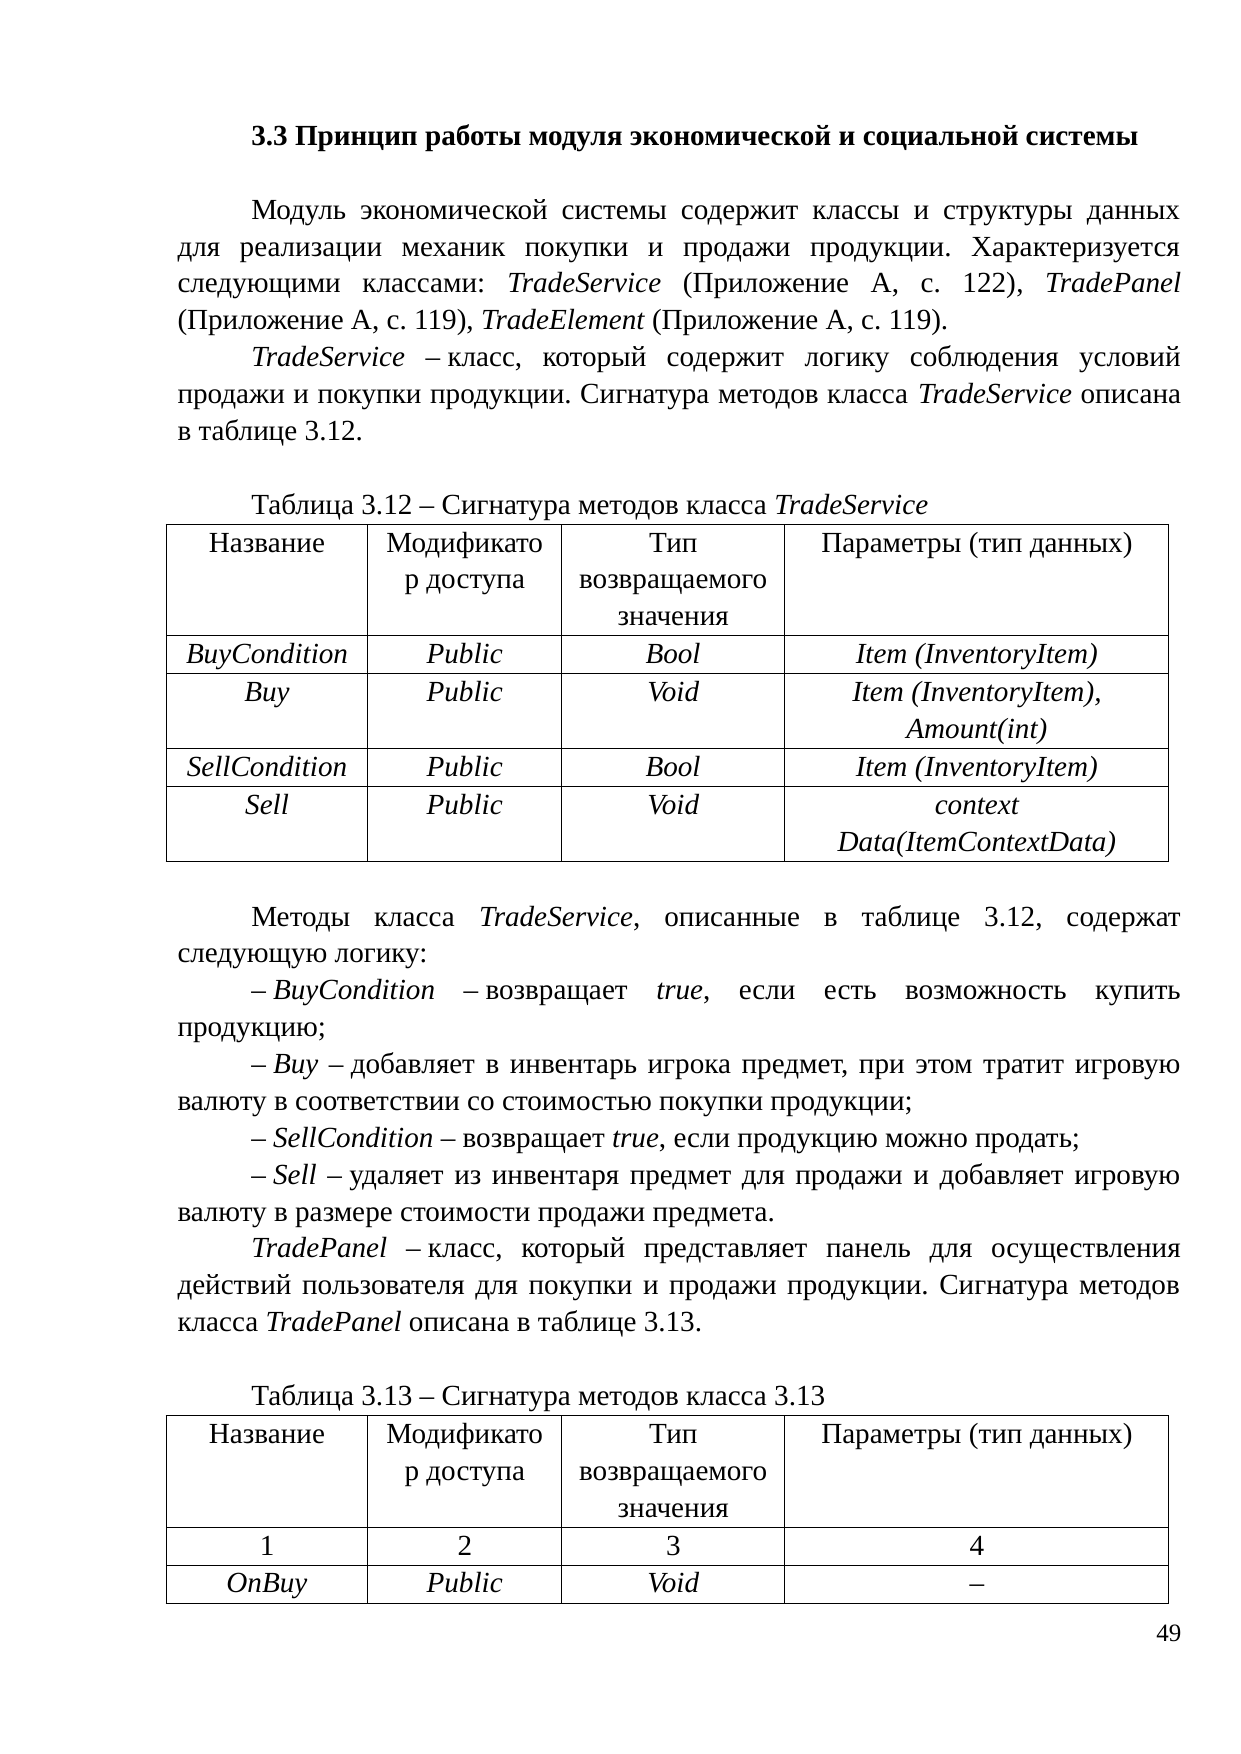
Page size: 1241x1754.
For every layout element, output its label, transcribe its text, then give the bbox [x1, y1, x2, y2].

text TradeService – класс, который содержит логику соблюдения условий продажи и покупки продукции. Сигнатура методов класса TradeService описана в таблице 3.12. [177, 339, 1181, 447]
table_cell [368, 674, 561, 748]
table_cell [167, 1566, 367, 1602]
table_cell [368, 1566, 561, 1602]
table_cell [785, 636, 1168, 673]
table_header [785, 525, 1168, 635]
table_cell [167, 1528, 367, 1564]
text Таблица 3.12 – Сигнатура методов класса TradeService [177, 487, 1181, 520]
subtitle 3.3 Принцип работы модуля экономической и социальной системы [177, 118, 1181, 152]
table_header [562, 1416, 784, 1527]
text – Sell – удаляет из инвентаря предмет для продажи и добавляет игровую валюту в размере стоимости продажи предмета. [177, 1157, 1181, 1227]
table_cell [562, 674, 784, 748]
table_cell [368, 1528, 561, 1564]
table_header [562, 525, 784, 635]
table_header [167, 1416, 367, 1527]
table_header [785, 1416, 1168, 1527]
text Модуль экономической системы содержит классы и структуры данных для реализации механик покупки и продажи продукции. Характеризуется следующими классами: TradeService (Приложение А, с. 122), TradePanel (Приложение А, с. 119), TradeElement (Приложение А, с. 119). [177, 192, 1181, 336]
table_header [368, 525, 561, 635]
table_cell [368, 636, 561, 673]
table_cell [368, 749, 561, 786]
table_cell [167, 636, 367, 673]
text – BuyCondition – возвращает true, если есть возможность купить продукцию; [177, 972, 1181, 1043]
text – SellCondition – возвращает true, если продукцию можно продать; [177, 1120, 1181, 1153]
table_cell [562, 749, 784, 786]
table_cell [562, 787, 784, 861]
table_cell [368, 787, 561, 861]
text TradePanel – класс, который представляет панель для осуществления действий пользователя для покупки и продажи продукции. Сигнатура методов класса TradePanel описана в таблице 3.13. [177, 1231, 1181, 1338]
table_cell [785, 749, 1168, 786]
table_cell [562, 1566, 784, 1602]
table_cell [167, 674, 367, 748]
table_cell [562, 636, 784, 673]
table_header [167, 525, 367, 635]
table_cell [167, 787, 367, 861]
text Таблица 3.13 – Сигнатура методов класса 3.13 [177, 1378, 1181, 1412]
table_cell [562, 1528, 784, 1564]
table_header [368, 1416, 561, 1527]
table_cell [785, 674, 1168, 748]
text – Buy – добавляет в инвентарь игрока предмет, при этом тратит игровую валюту в соответствии со стоимостью покупки продукции; [177, 1046, 1181, 1117]
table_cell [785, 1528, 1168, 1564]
text Методы класса TradeService, описанные в таблице 3.12, содержат следующую логику: [177, 899, 1181, 969]
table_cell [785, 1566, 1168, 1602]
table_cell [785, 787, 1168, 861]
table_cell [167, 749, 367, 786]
